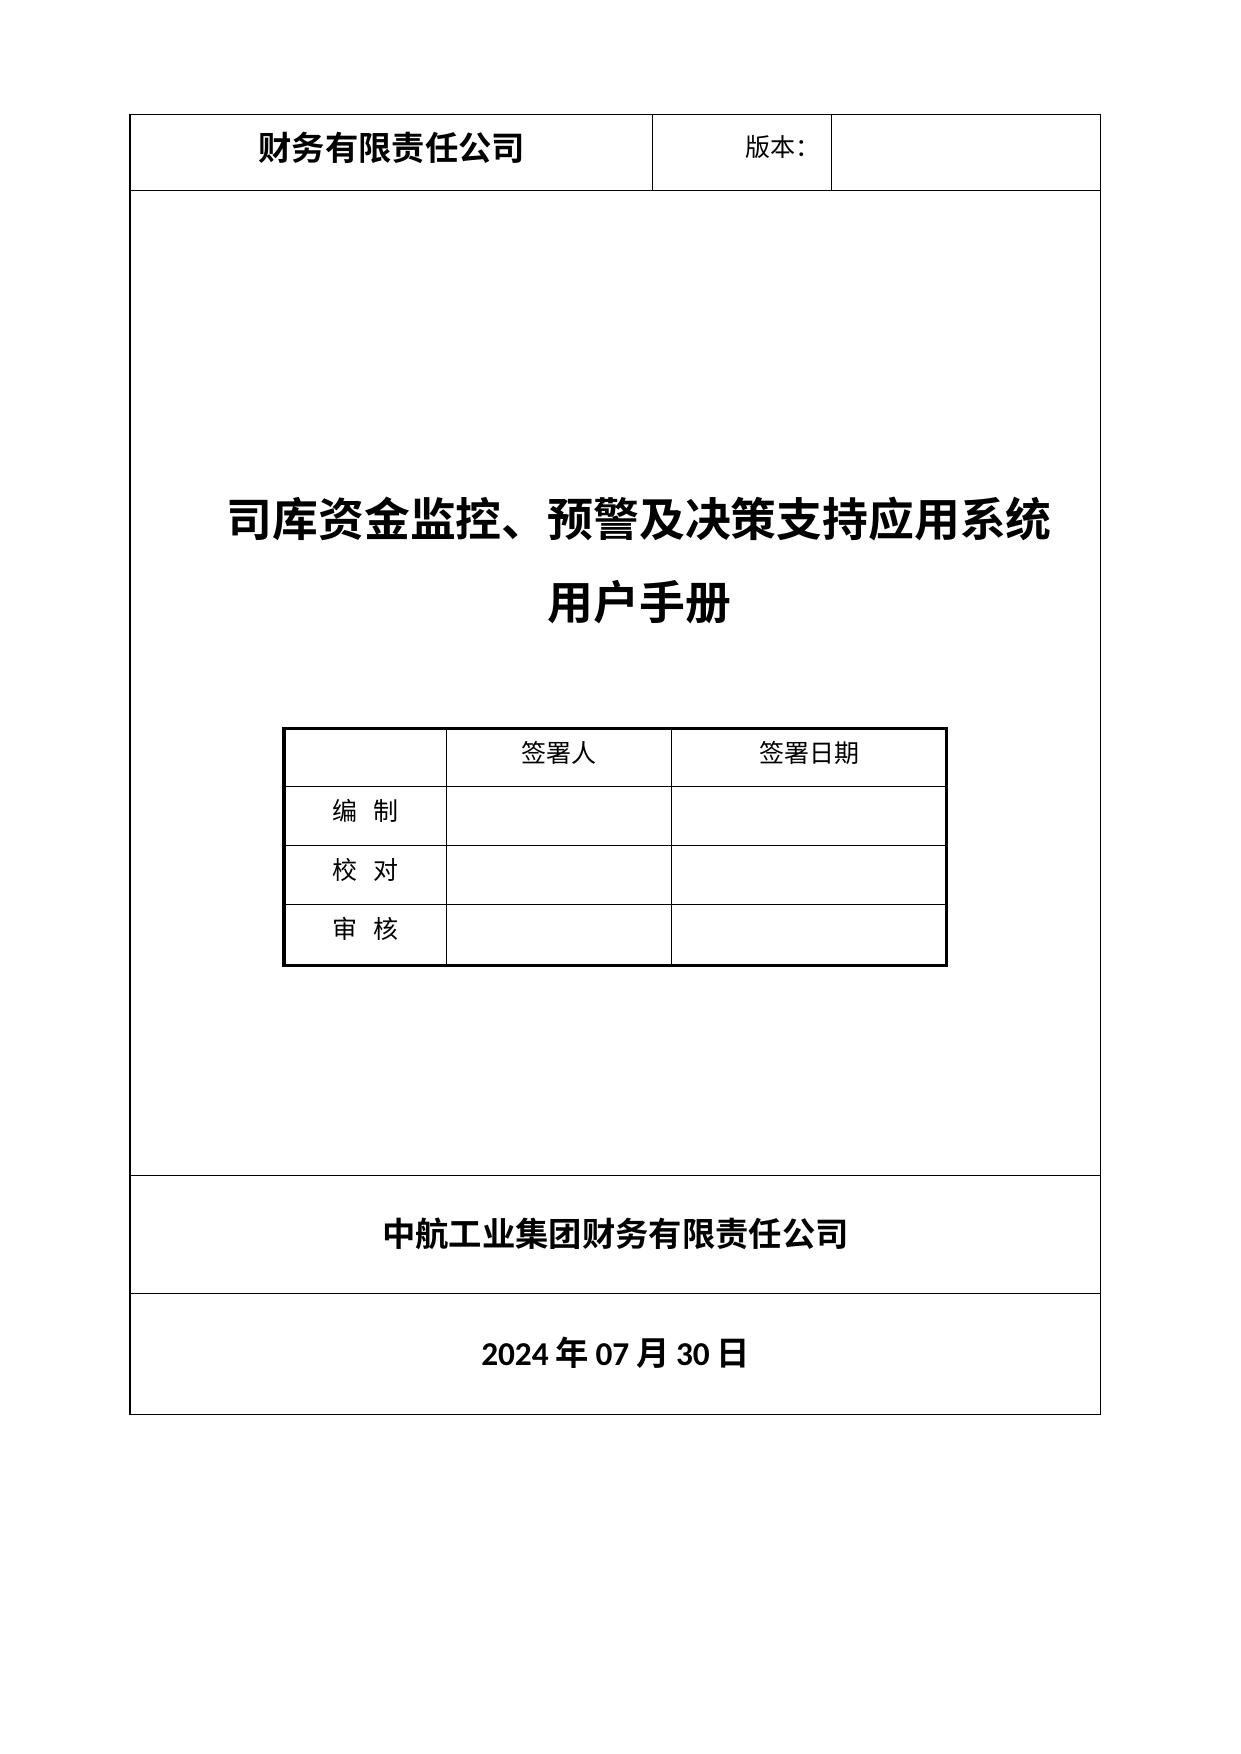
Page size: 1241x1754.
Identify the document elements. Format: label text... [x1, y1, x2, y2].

table_header 中航工业集团 财务有限责任公司 [131, 115, 652, 190]
table_cell 2024年07月30日 [131, 1294, 1100, 1413]
table_cell 版本： [653, 115, 831, 190]
table_cell [832, 115, 1100, 190]
table_cell 中航工业集团财务有限责任公司 [131, 1176, 1100, 1293]
table_cell 司库资金监控、预警及决策支持应用系统 用户手册 [131, 191, 1100, 1175]
